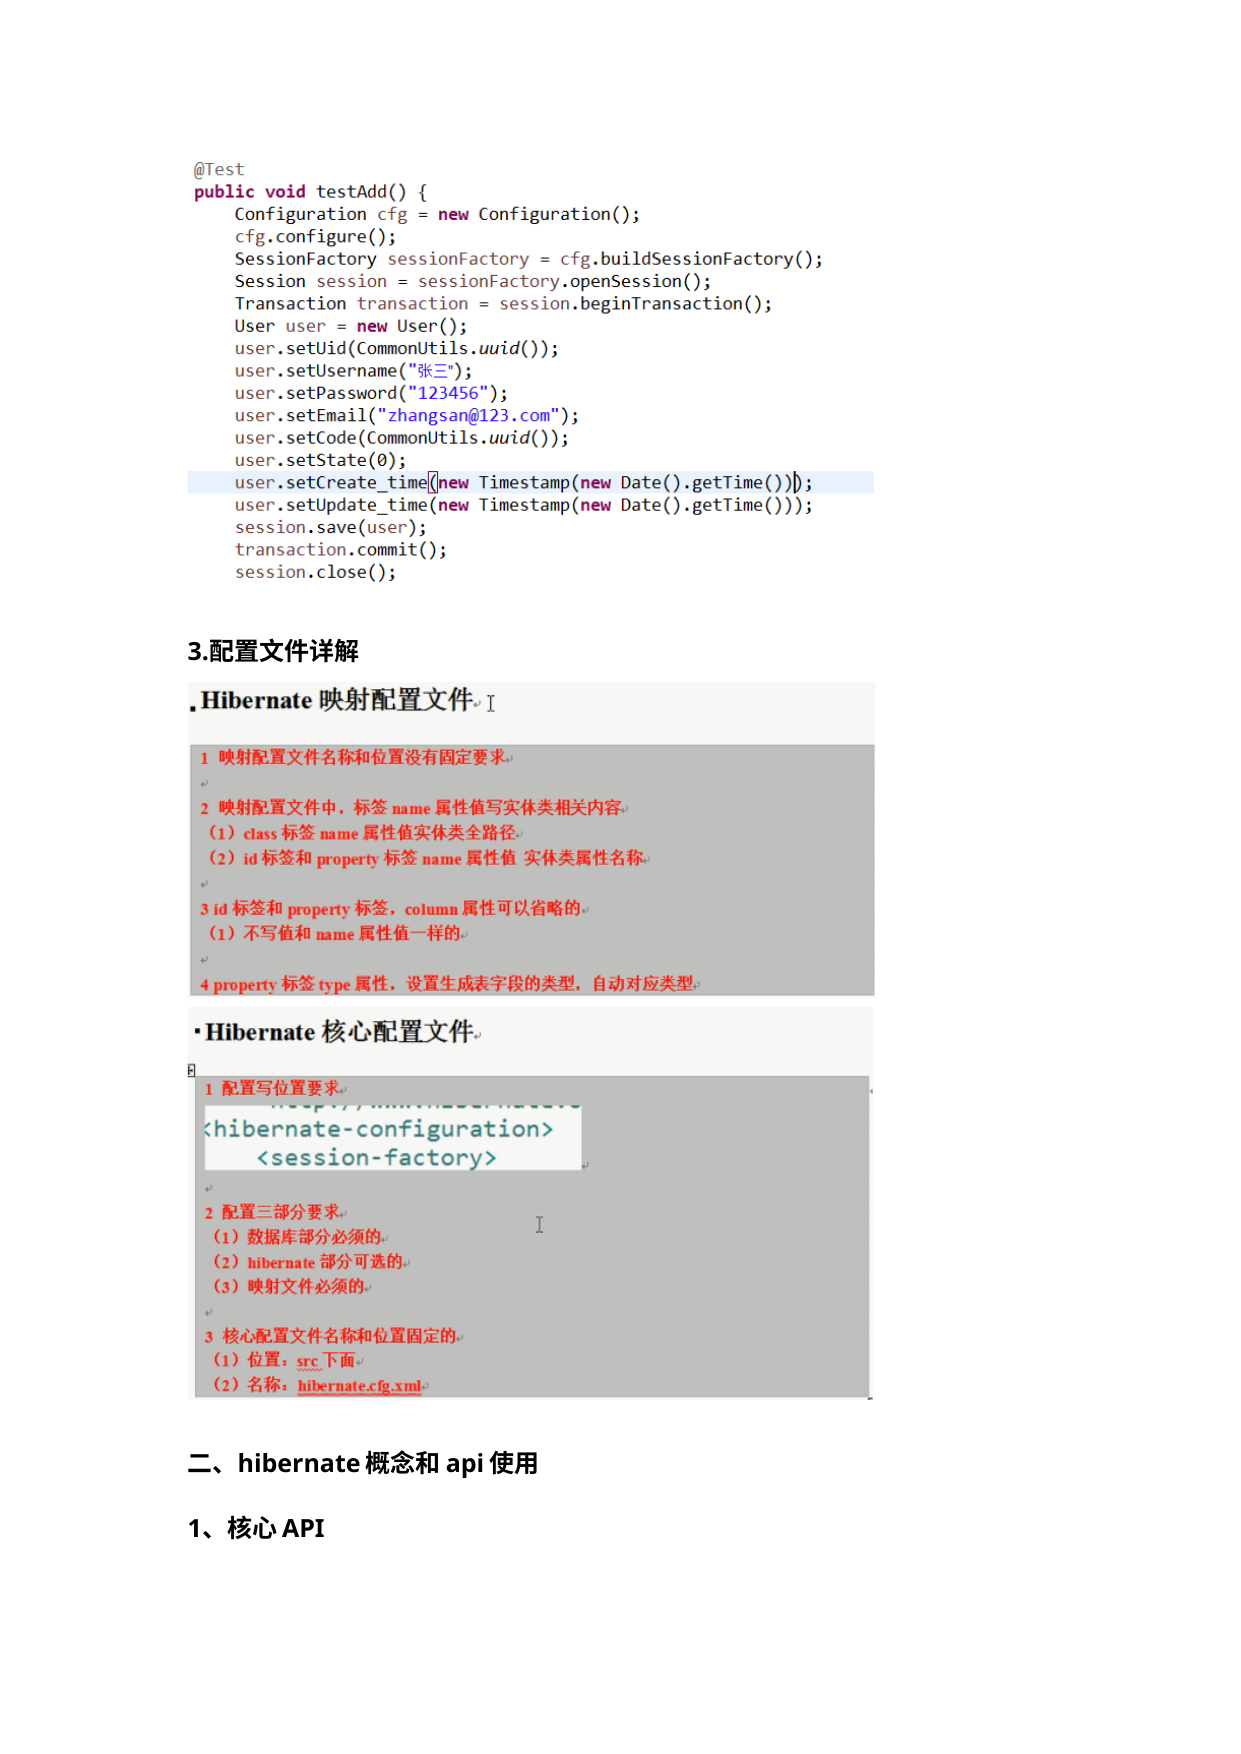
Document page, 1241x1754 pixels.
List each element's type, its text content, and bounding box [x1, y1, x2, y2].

picture [187, 162, 875, 588]
text 3.配置文件详解 [187, 617, 1053, 682]
picture [187, 1007, 873, 1400]
text 二、hibernate概念和api使用 [187, 1429, 1053, 1494]
text 1、核心API [187, 1494, 1053, 1559]
picture [187, 682, 876, 998]
